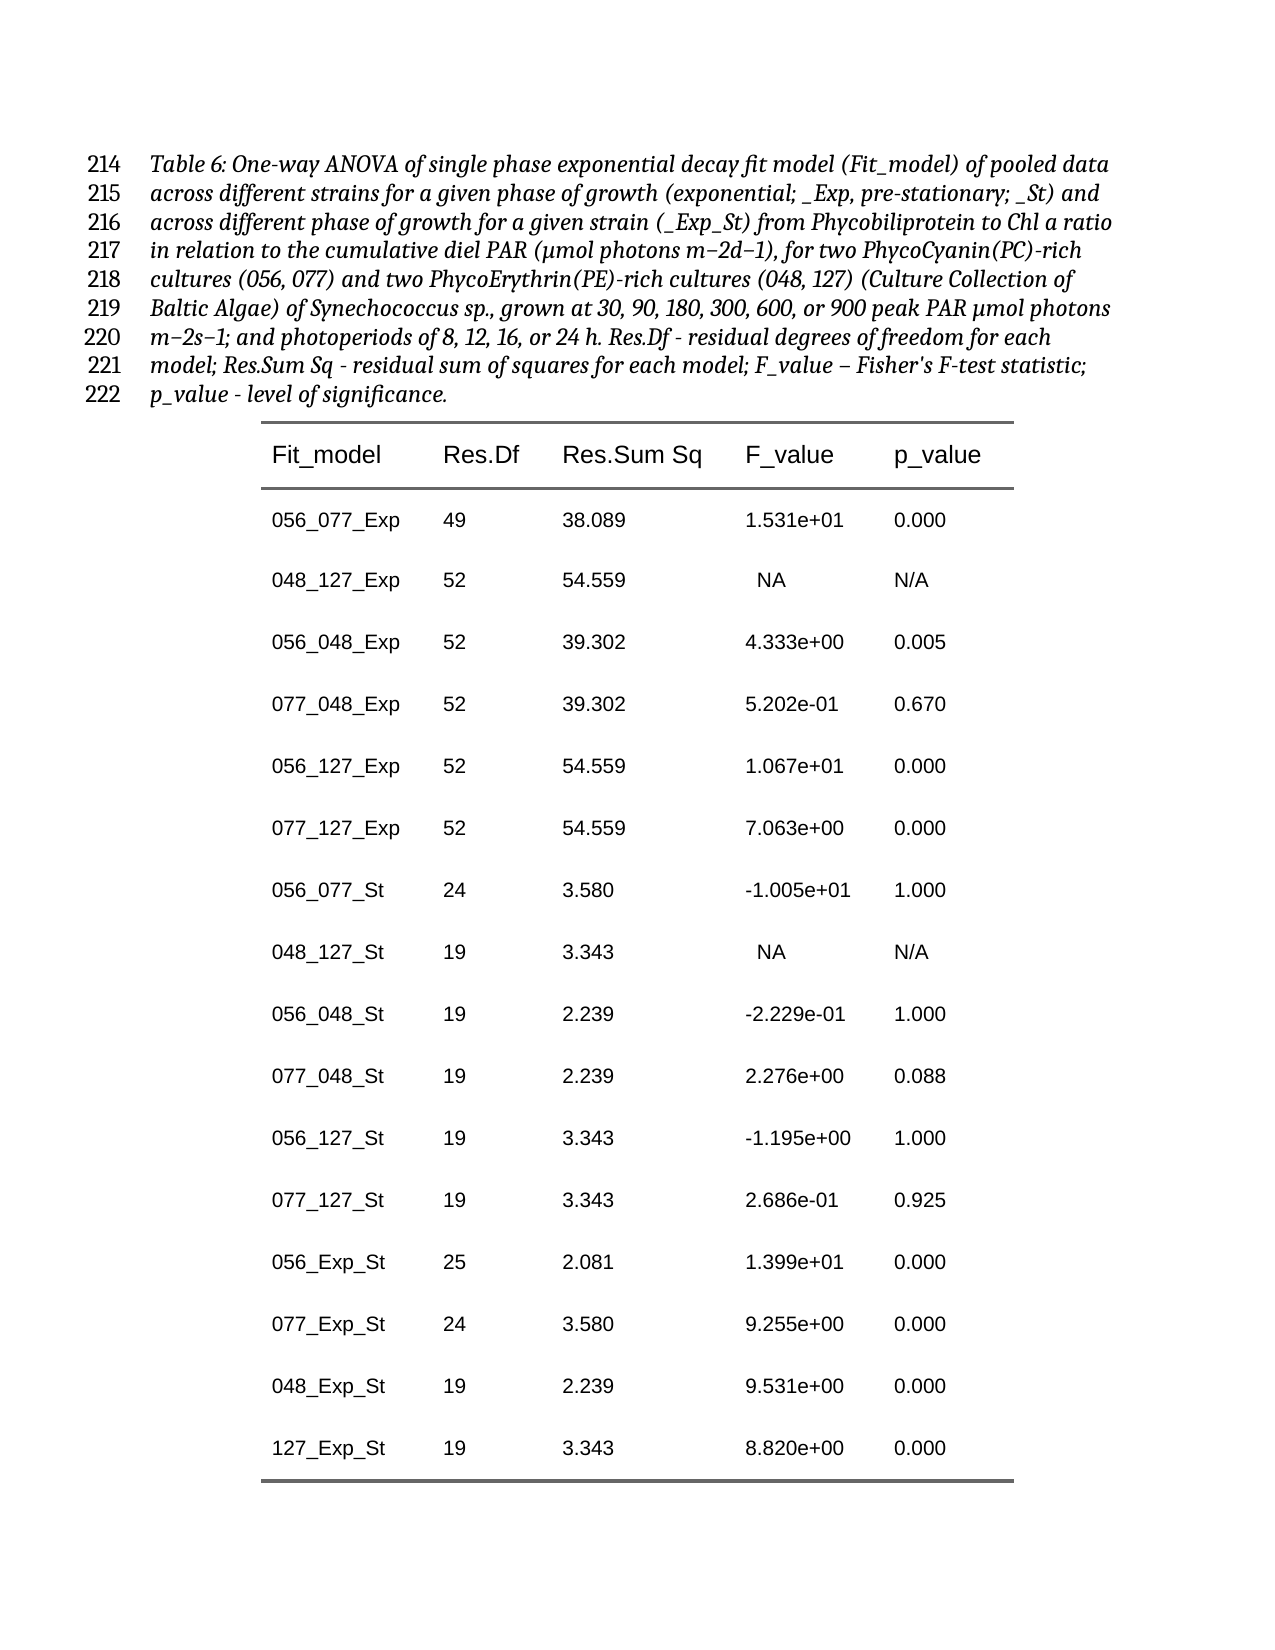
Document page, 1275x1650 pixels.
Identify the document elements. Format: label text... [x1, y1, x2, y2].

table_cell 056_Exp_St [261, 1231, 432, 1293]
table_cell 2.239 [552, 983, 735, 1045]
table_cell 0.000 [884, 1417, 1014, 1479]
table_cell N/A [884, 921, 1014, 983]
table_cell 19 [433, 1169, 552, 1231]
table_cell 3.343 [552, 1169, 735, 1231]
table_cell 0.925 [884, 1169, 1014, 1231]
table_cell 056_077_Exp [261, 490, 432, 549]
table_cell 2.686e-01 [735, 1169, 883, 1231]
table_cell 52 [433, 735, 552, 797]
table_cell NA [735, 921, 883, 983]
table_cell 4.333e+00 [735, 611, 883, 673]
table_header Fit_model [261, 424, 432, 487]
table_cell 0.000 [884, 1355, 1014, 1417]
table_cell 127_Exp_St [261, 1417, 432, 1479]
table_cell 0.000 [884, 1231, 1014, 1293]
table_cell 0.005 [884, 611, 1014, 673]
table_cell 0.000 [884, 735, 1014, 797]
table_cell 056_127_Exp [261, 735, 432, 797]
table_cell 19 [433, 983, 552, 1045]
table_cell 2.081 [552, 1231, 735, 1293]
table_cell 077_127_Exp [261, 797, 432, 858]
table_cell 0.000 [884, 1293, 1014, 1355]
table_cell 077_048_Exp [261, 673, 432, 735]
table_cell 1.067e+01 [735, 735, 883, 797]
table_cell 52 [433, 797, 552, 858]
text Table 6: One-way ANOVA of single phase exponential decay fit model (Fit_model) of pooled data across different strains for a given phase of growth (exponential; _Exp, pre-stationary; _St) and across different phase of growth for a given strain (_Exp_St) from Phycobiliprotein to Chl a ratio in relation to the cumulative diel PAR (µmol photons m−2d−1), for two PhycoCyanin(PC)-rich cultures (056, 077) and two PhycoErythrin(PE)-rich cultures (048, 127) (Culture Collection of Baltic Algae) of Synechococcus sp., grown at 30, 90, 180, 300, 600, or 900 peak PAR µmol photons m−2s−1; and photoperiods of 8, 12, 16, or 24 h. Res.Df - residual degrees of freedom for each model; Res.Sum Sq - residual sum of squares for each model; F_value – Fisher's F-test statistic; p_value - level of significance. [150, 150, 1125, 409]
table_cell 3.580 [552, 1293, 735, 1355]
table_cell 0.000 [884, 490, 1014, 549]
table_cell 38.089 [552, 490, 735, 549]
table_cell 3.343 [552, 1417, 735, 1479]
table_cell 19 [433, 921, 552, 983]
table_cell 24 [433, 1293, 552, 1355]
table_cell 1.000 [884, 859, 1014, 921]
table_cell 54.559 [552, 735, 735, 797]
table_header Res.Df [433, 424, 552, 487]
table_cell 048_127_St [261, 921, 432, 983]
table_cell 077_Exp_St [261, 1293, 432, 1355]
table_cell 056_127_St [261, 1107, 432, 1169]
table_cell 056_048_St [261, 983, 432, 1045]
table_cell -1.195e+00 [735, 1107, 883, 1169]
table_cell 54.559 [552, 797, 735, 858]
table_cell 0.000 [884, 797, 1014, 858]
table_cell 49 [433, 490, 552, 549]
table_cell 52 [433, 611, 552, 673]
table_cell -2.229e-01 [735, 983, 883, 1045]
table_cell 3.343 [552, 1107, 735, 1169]
table_cell 0.088 [884, 1045, 1014, 1107]
table_cell 52 [433, 673, 552, 735]
table_cell 1.531e+01 [735, 490, 883, 549]
table_cell 048_127_Exp [261, 549, 432, 611]
table_cell 19 [433, 1045, 552, 1107]
table_cell 24 [433, 859, 552, 921]
table_header p_value [884, 424, 1014, 487]
table_cell 19 [433, 1107, 552, 1169]
table_cell 3.580 [552, 859, 735, 921]
table_cell 1.000 [884, 983, 1014, 1045]
table_cell 5.202e-01 [735, 673, 883, 735]
table_header Res.Sum Sq [552, 424, 735, 487]
table_cell 52 [433, 549, 552, 611]
table_cell 2.239 [552, 1355, 735, 1417]
table_cell NA [735, 549, 883, 611]
table_cell 39.302 [552, 611, 735, 673]
table_cell 056_077_St [261, 859, 432, 921]
table_cell 2.239 [552, 1045, 735, 1107]
table_cell -1.005e+01 [735, 859, 883, 921]
table_cell 1.399e+01 [735, 1231, 883, 1293]
table_cell 7.063e+00 [735, 797, 883, 858]
table_header F_value [735, 424, 883, 487]
table_cell 2.276e+00 [735, 1045, 883, 1107]
table_cell 8.820e+00 [735, 1417, 883, 1479]
table_cell 39.302 [552, 673, 735, 735]
table_cell 0.670 [884, 673, 1014, 735]
table_cell 3.343 [552, 921, 735, 983]
table_cell 077_048_St [261, 1045, 432, 1107]
table_cell 9.531e+00 [735, 1355, 883, 1417]
table_cell N/A [884, 549, 1014, 611]
table_cell 9.255e+00 [735, 1293, 883, 1355]
table_cell 077_127_St [261, 1169, 432, 1231]
table_cell 19 [433, 1417, 552, 1479]
table_cell 048_Exp_St [261, 1355, 432, 1417]
table_cell 1.000 [884, 1107, 1014, 1169]
table_cell 25 [433, 1231, 552, 1293]
table_cell 19 [433, 1355, 552, 1417]
table_cell 056_048_Exp [261, 611, 432, 673]
table_cell 54.559 [552, 549, 735, 611]
